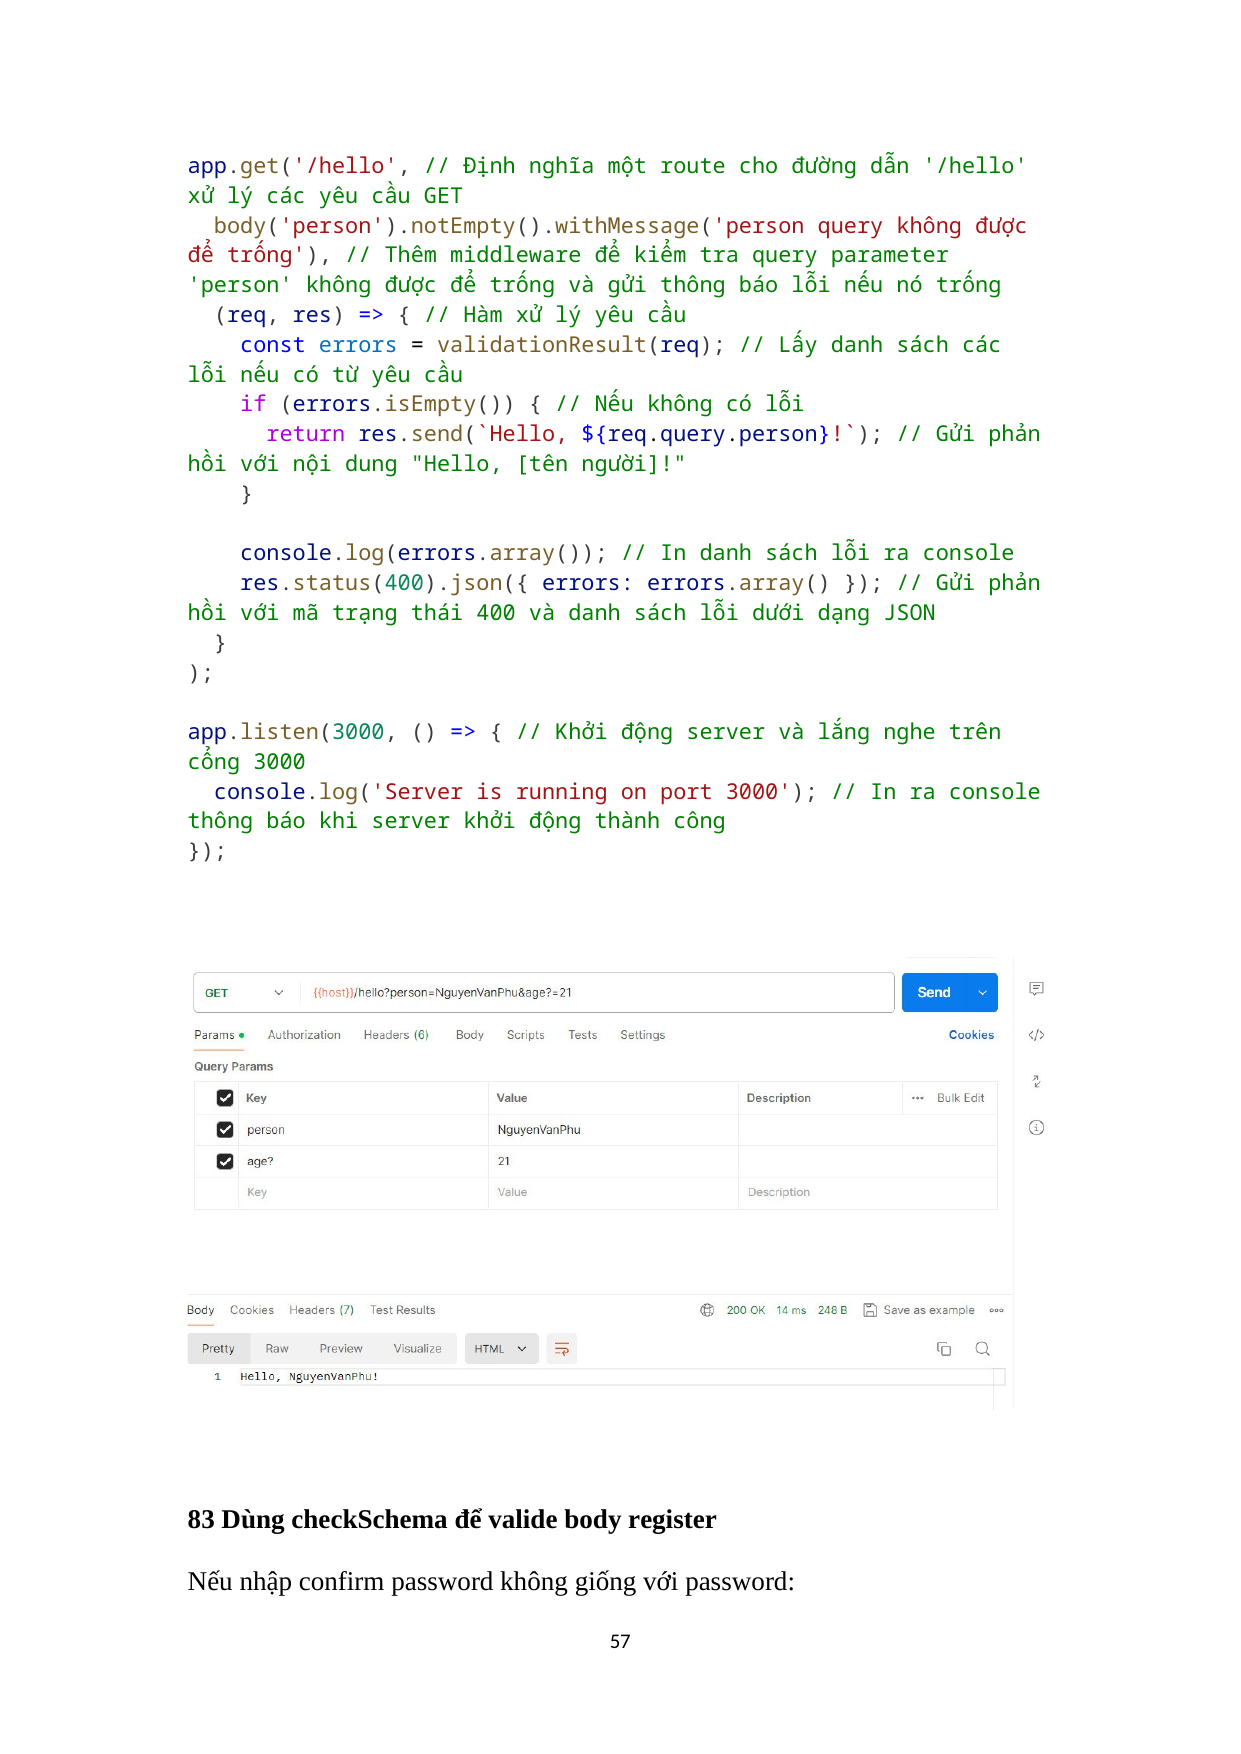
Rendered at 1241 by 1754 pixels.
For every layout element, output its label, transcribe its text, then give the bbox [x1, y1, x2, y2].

text console.log(errors.array()); // In danh sách lỗi ra console [187, 537, 1053, 567]
text (req, res) => { // Hàm xử lý yêu cầu [187, 299, 1053, 329]
text app.get('/hello', // Định nghĩa một route cho đường dẫn '/hello' xử lý các yêu cầu GET [187, 150, 1053, 209]
text 83 Dùng checkSchema để valide body register [187, 1503, 1053, 1534]
text if (errors.isEmpty()) { // Nếu không có lỗi [187, 388, 1053, 418]
text Nếu nhập confirm password không giống với password: [187, 1565, 1053, 1597]
text res.status(400).json({ errors: errors.array() }); // Gửi phản hồi với mã trạng thái 400 và danh sách lỗi dưới dạng JSON [187, 567, 1053, 627]
text } [187, 478, 1053, 507]
text }); [187, 835, 1053, 865]
text app.listen(3000, () => { // Khởi động server và lắng nghe trên cổng 3000 [187, 716, 1053, 776]
text console.log('Server is running on port 3000'); // In ra console thông báo khi server khởi động thành công [187, 776, 1053, 835]
text body('person').notEmpty().withMessage('person query không được để trống'), // Thêm middleware để kiểm tra query parameter 'person' không được để trống và gửi thông báo lỗi nếu nó trống [187, 209, 1053, 299]
text } [187, 627, 1053, 656]
text const errors = validationResult(req); // Lấy danh sách các lỗi nếu có từ yêu cầu [187, 329, 1053, 388]
picture [187, 957, 1053, 1410]
text ); [187, 656, 1053, 686]
text return res.send(`Hello, ${req.query.person}!`); // Gửi phản hồi với nội dung "Hello, [tên người]!" [187, 418, 1053, 478]
